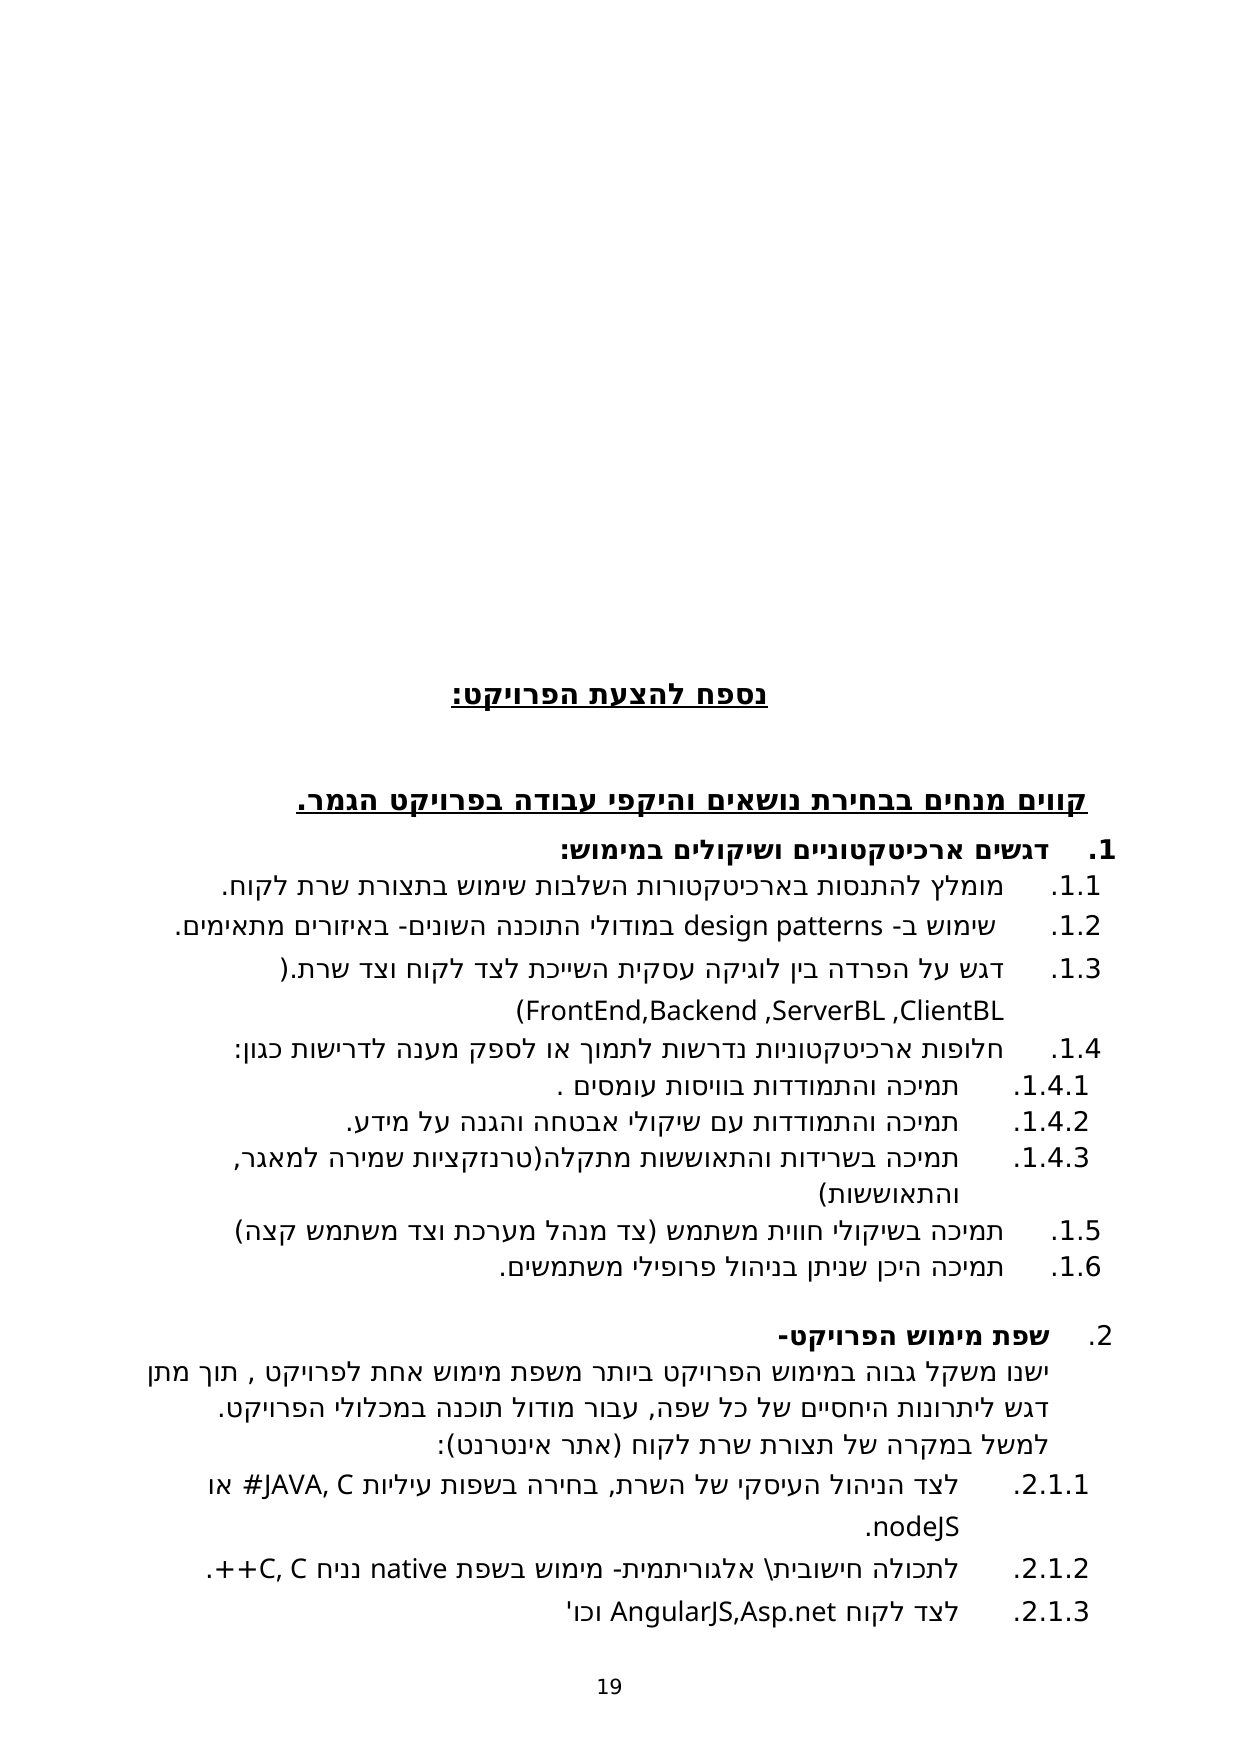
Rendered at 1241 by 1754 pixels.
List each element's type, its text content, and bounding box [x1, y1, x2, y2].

list תמיכה והתמודדות עם שיקולי אבטחה והגנה על מידע. [131, 1106, 1012, 1138]
text נספח להצעת הפרויקט: [131, 677, 1087, 711]
text קווים מנחים בבחירת נושאים והיקפי עבודה בפרויקט הגמר. [131, 783, 1087, 817]
list דגש על הפרדה בין לוגיקה עסקית השייכת לצד לקוח וצד שרת.(FrontEnd,Backend ,ServerBL ,ClientBL) [131, 949, 1050, 1028]
list לתכולה חישובית\ אלגוריתמית- מימוש בשפת native נניח C, C++. [131, 1550, 1012, 1587]
list תמיכה בשיקולי חווית משתמש (צד מנהל מערכת וצד משתמש קצה) [131, 1215, 1050, 1247]
list לצד הניהול העיסקי של השרת, בחירה בשפות עיליות JAVA, C# או nodeJS. [131, 1465, 1012, 1544]
list תמיכה היכן שניתן בניהול פרופילי משתמשים. [131, 1251, 1050, 1316]
list דגשים ארכיטקטוניים ושיקולים במימוש: [131, 834, 1087, 866]
list שימוש ב- design patterns במודולי התוכנה השונים- באיזורים מתאימים. [131, 907, 1050, 943]
list תמיכה והתמודדות בוויסות עומסים . [131, 1070, 1012, 1102]
list חלופות ארכיטקטוניות נדרשות לתמוך או לספק מענה לדרישות כגון: [131, 1034, 1050, 1065]
list מומלץ להתנסות בארכיטקטורות השלבות שימוש בתצורת שרת לקוח. [131, 870, 1050, 902]
list תמיכה בשרידות והתאוששות מתקלה(טרנזקציות שמירה למאגר, והתאוששות) [131, 1143, 1012, 1210]
list לצד לקוח AngularJS,Asp.net וכו' [131, 1592, 1012, 1662]
list שפת מימוש הפרויקט- ישנו משקל גבוה במימוש הפרויקט ביותר משפת מימוש אחת לפרויקט , תוך מתן דגש ליתרונות היחסיים של כל שפה, עבור מודול תוכנה במכלולי הפרויקט. למשל במקרה של תצורת שרת לקוח (אתר אינטרנט): [131, 1320, 1087, 1461]
